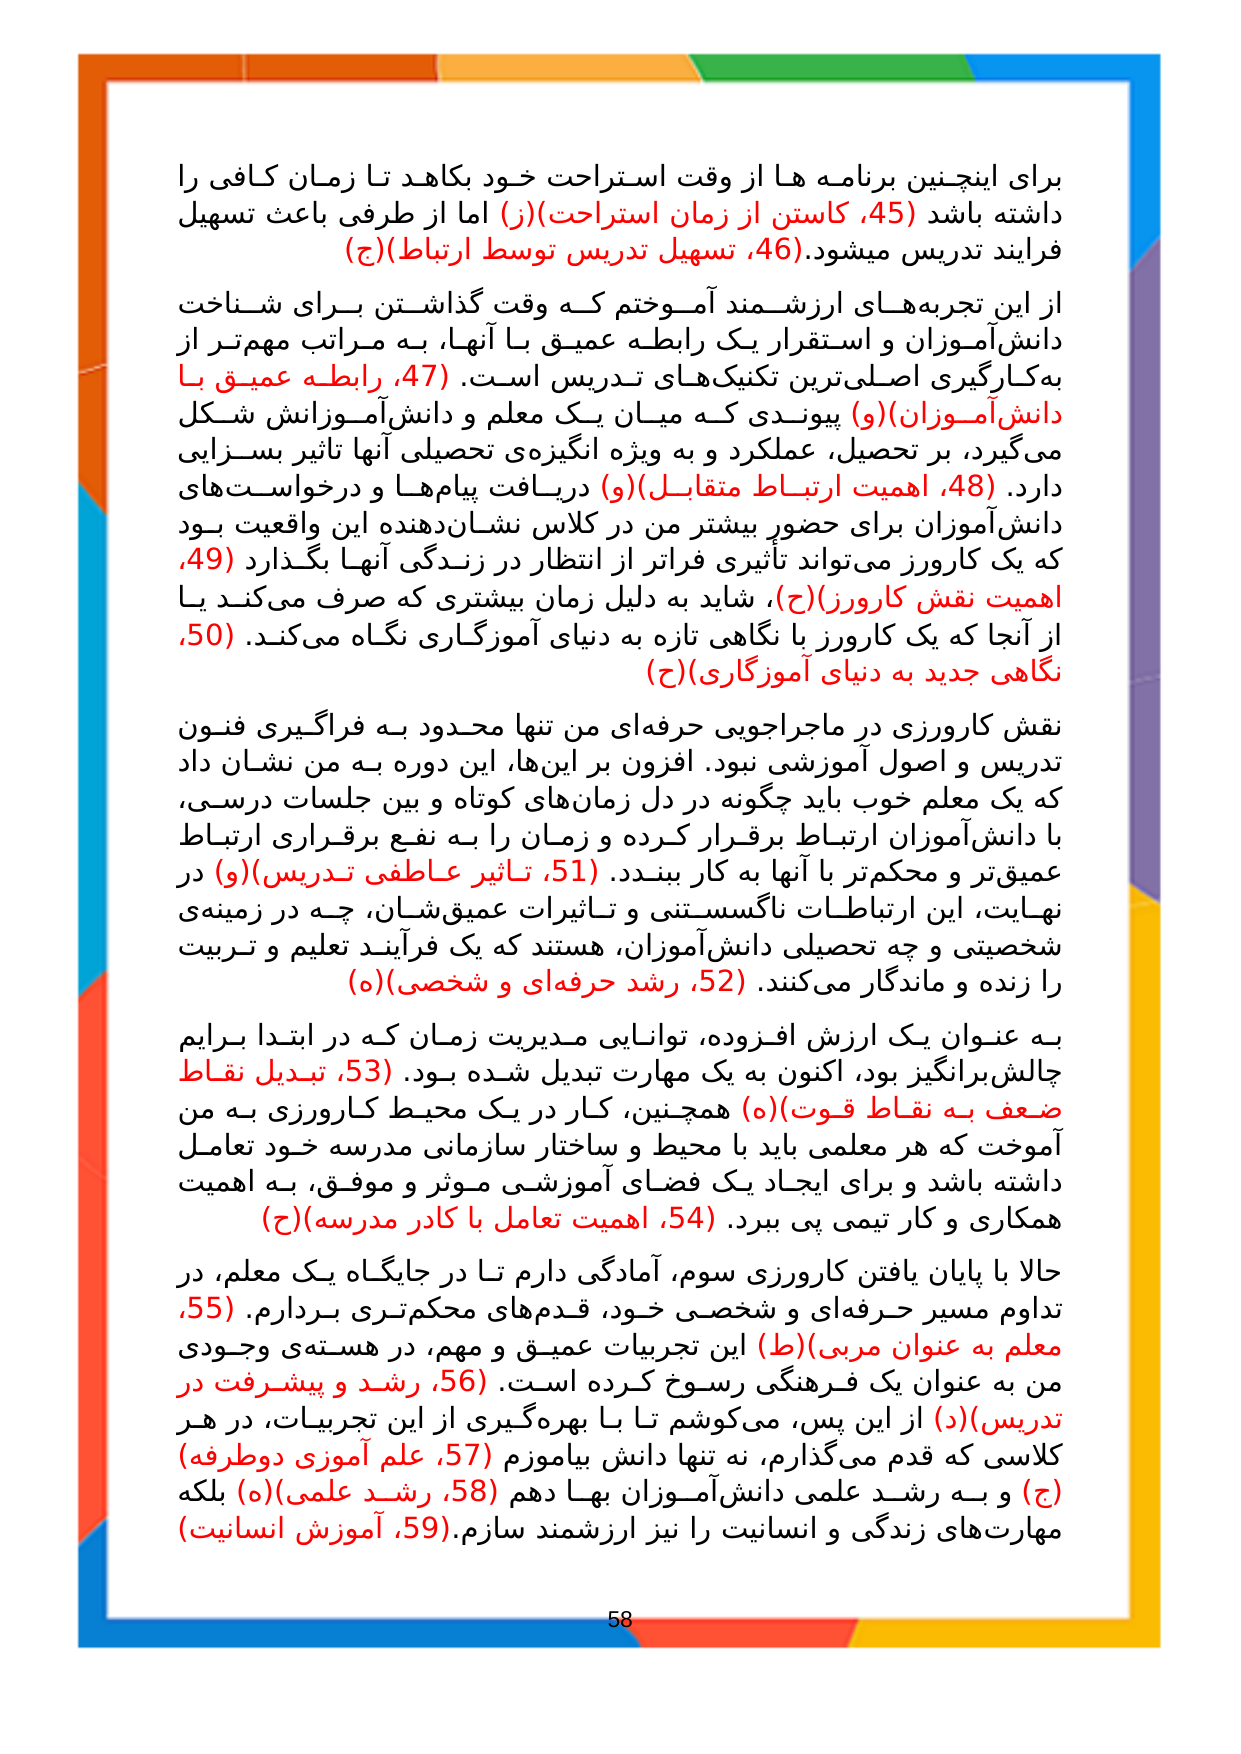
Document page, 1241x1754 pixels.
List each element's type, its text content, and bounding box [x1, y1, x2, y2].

text از این تجربه‌های ارزشمند آموختم که وقت گذاشتن برای شناخت دانش‌آموزان و استقرار یک رابطه عمیق با آنها، به مراتب مهم‌تر از به‌کارگیری اصلی‌ترین تکنیک‌های تدریس است. (47، رابطه عمیق با دانش‌آموزان)(و) پیوندی که میان یک معلم و دانش‌آموزانش شکل می‌گیرد، بر تحصیل، عملکرد و به ویژه انگیزه‌ی تحصیلی آنها تاثیر بسزایی دارد. (48، اهمیت ارتباط متقابل)(و) دریافت پیام‌ها و درخواست‌های دانش‌آموزان برای حضور بیشتر من در کلاس نشان‌دهنده این واقعیت بود که یک کارورز می‌تواند تأثیری فراتر از انتظار در زندگی آنها بگذارد (49، اهمیت نقش کارورز)(ح)، شاید به دلیل زمان بیشتری که صرف می‌کند یا از آنجا که یک کارورز با نگاهی تازه به دنیای آموزگاری نگاه می‌کند. (50، نگاهی جدید به دنیای آموزگاری)(ح) [177, 286, 1063, 688]
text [177, 1254, 1063, 1545]
text نقش کارورزی در ماجراجویی حرفه‌ای من تنها محدود به فراگیری فنون تدریس و اصول آموزشی نبود. افزون بر این‌ها، این دوره به من نشان داد که یک معلم خوب باید چگونه در دل زمان‌های کوتاه و بین جلسات درسی، با دانش‌آموزان ارتباط برقرار کرده و زمان را به نفع برقراری ارتباط عمیق‌تر و محکم‌تر با آنها به کار ببندد. (51، تاثیر عاطفی تدریس)(و) در نهایت، این ارتباطات ناگسستنی و تاثیرات عمیق‌شان، چه در زمینه‌ی شخصیتی و چه تحصیلی دانش‌آموزان، هستند که یک فرآیند تعلیم و تربیت را زنده و ماندگار می‌کنند. (52، رشد حرفه‌ای و شخصی)(ه) [177, 708, 1063, 998]
text به عنوان یک ارزش افزوده، توانایی مدیریت زمان که در ابتدا برایم چالش‌برانگیز بود، اکنون به یک مهارت تبدیل شده بود. (53، تبدیل نقاط ضعف به نقاط قوت)(ه) همچنین، کار در یک محیط کارورزی به من آموخت که هر معلمی باید با محیط و ساختار سازمانی مدرسه خود تعامل داشته باشد و برای ایجاد یک فضای آموزشی موثر و موفق، به اهمیت همکاری و کار تیمی پی ببرد. (54، اهمیت تعامل با کادر مدرسه)(ح) [177, 1018, 1063, 1235]
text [177, 159, 1063, 267]
picture [0, 0, 1241, 1754]
